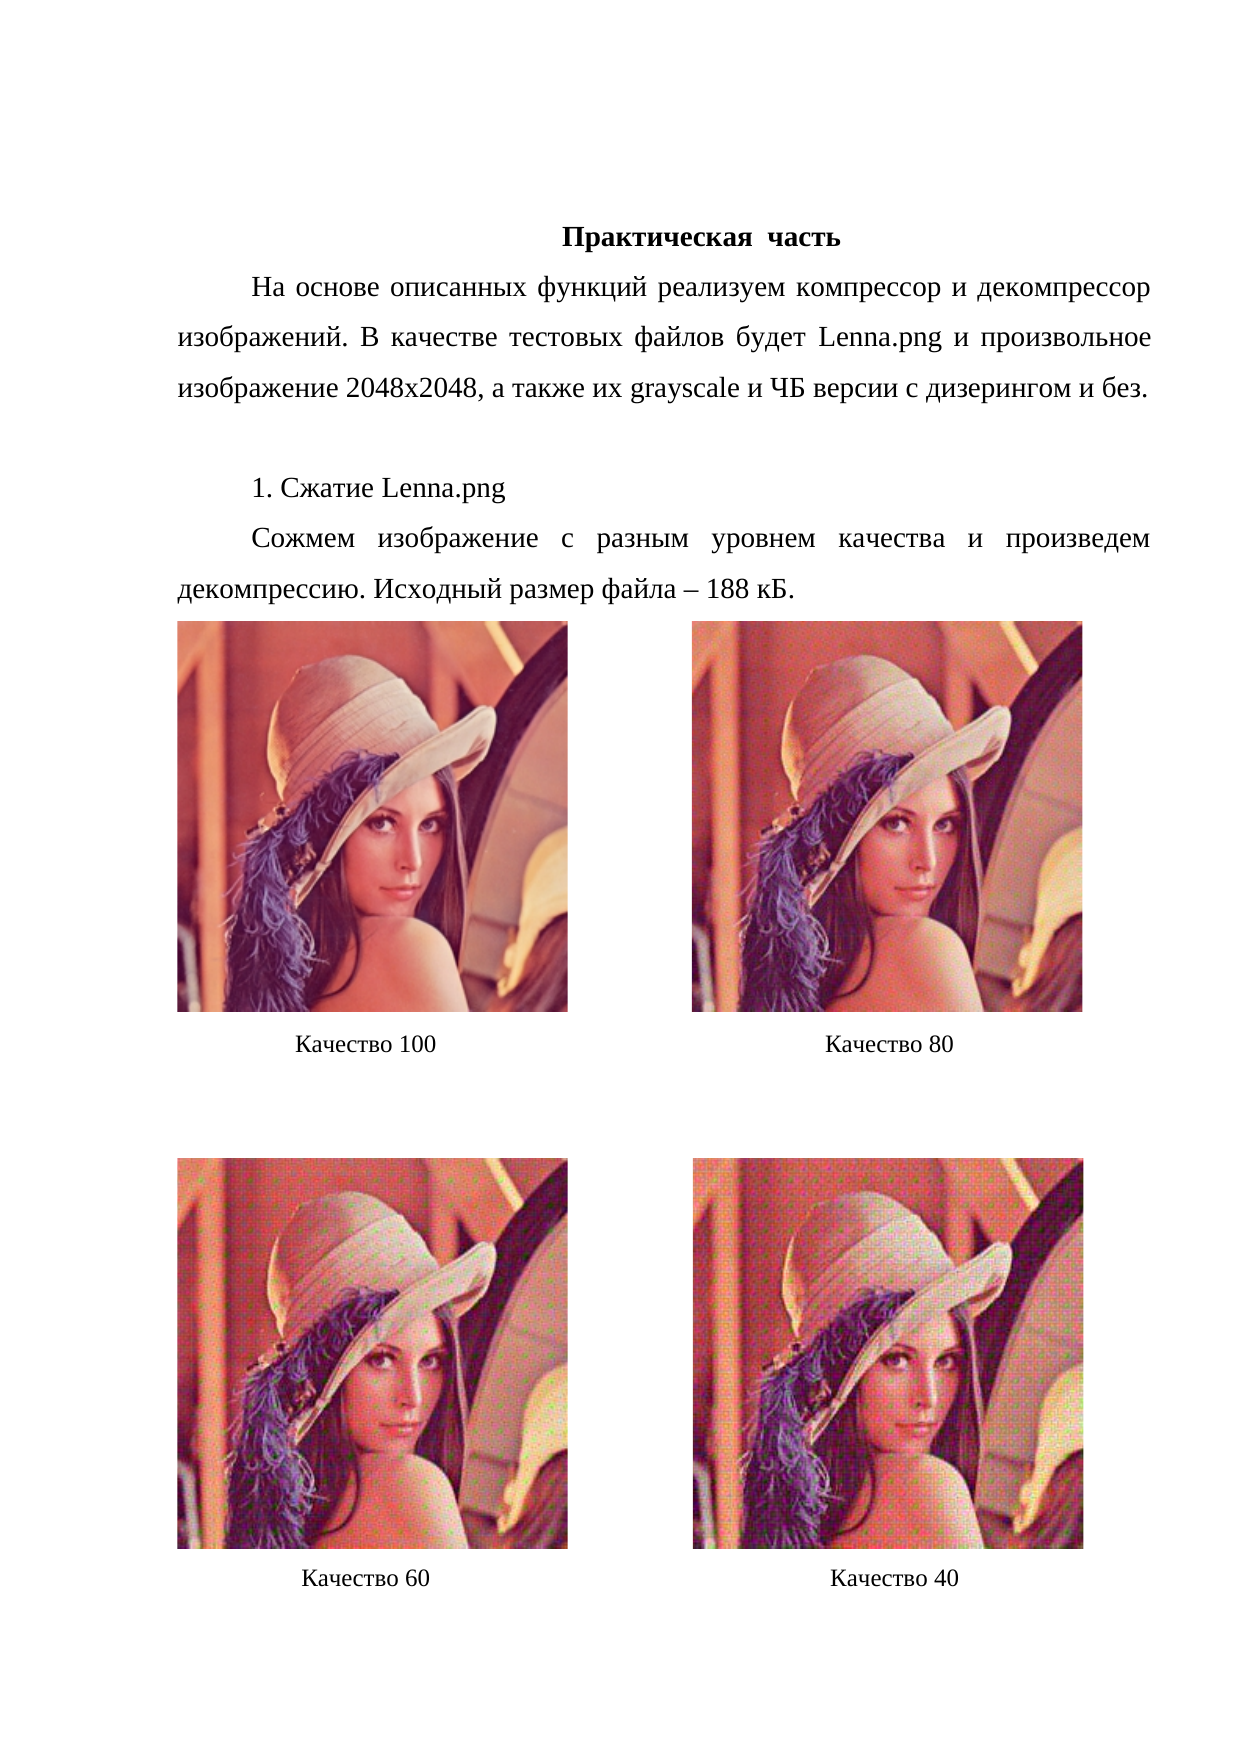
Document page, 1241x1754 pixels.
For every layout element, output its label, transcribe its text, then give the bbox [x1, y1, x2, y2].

picture [177, 621, 568, 1012]
text Сожмем изображение с разным уровнем качества и произведем декомпрессию. Исходный размер файла – 188 кБ. [177, 521, 1152, 604]
text На основе описанных функций реализуем компрессор и декомпрессор изображений. В качестве тестовых файлов будет Lenna.png и произвольное изображение 2048x2048, а также их grayscale и ЧБ версии с дизерингом и без. [177, 269, 1152, 403]
text 1. Сжатие Lenna.png [177, 470, 1152, 504]
picture [691, 621, 1083, 1012]
picture [692, 1158, 1084, 1549]
text Практическая часть [177, 219, 1152, 252]
picture [177, 1158, 568, 1549]
text Качество 60 Качество 40 [177, 1563, 1152, 1592]
text Качество 100 Качество 80 [251, 1029, 1152, 1057]
